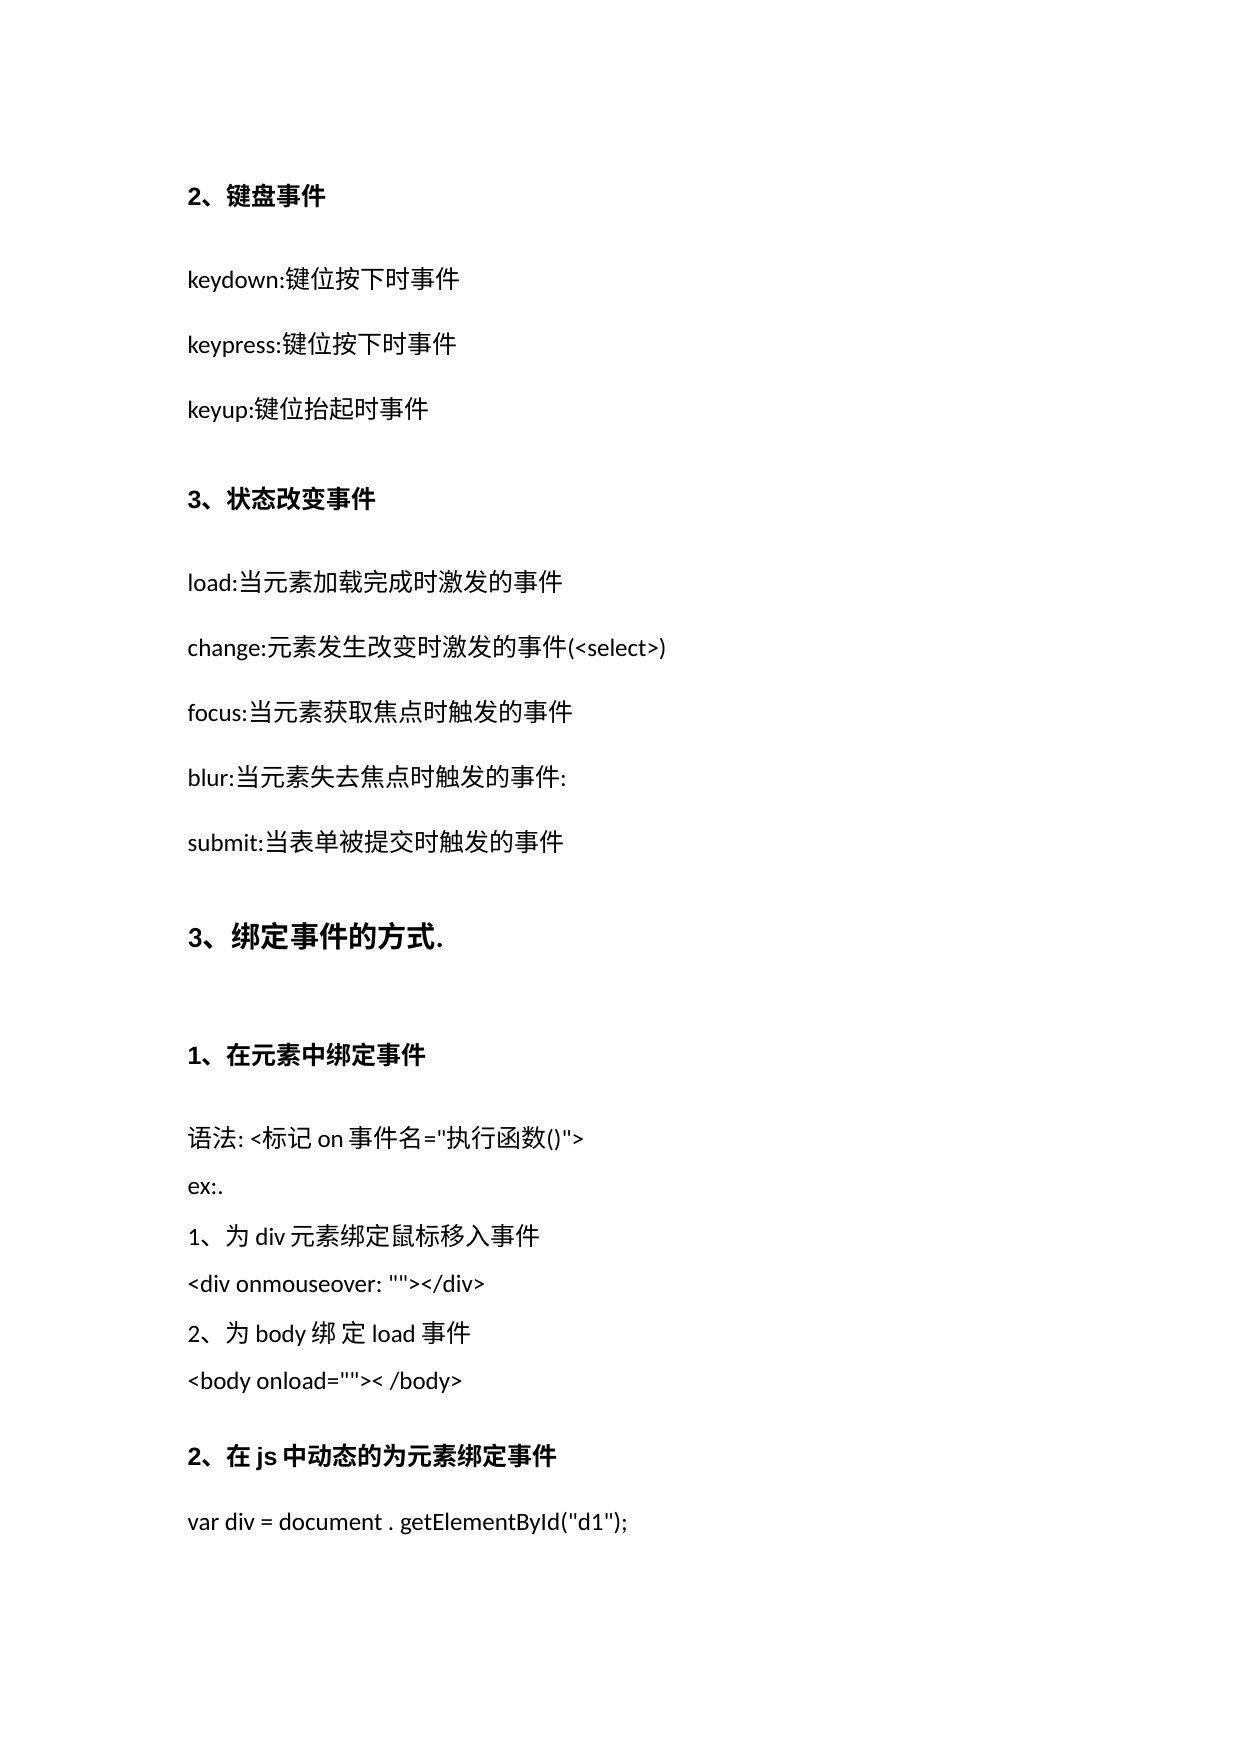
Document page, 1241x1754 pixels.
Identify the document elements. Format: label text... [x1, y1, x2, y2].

text blur:当元素失去焦点时触发的事件: [187, 743, 1053, 808]
text 2、为body绑 定load事件 [187, 1299, 1053, 1364]
text <body onload="">< /body> [187, 1364, 1053, 1397]
text keyup:键位抬起时事件 [187, 375, 1053, 440]
subtitle 2、在js中动态的为元素绑定事件 [187, 1422, 1053, 1487]
text keypress:键位按下时事件 [187, 310, 1053, 375]
text ex:. [187, 1169, 1053, 1202]
subtitle 1、在元素中绑定事件 [187, 1021, 1053, 1086]
subtitle 3、状态改变事件 [187, 465, 1053, 530]
text 1、为div元素绑定鼠标移入事件 [187, 1202, 1053, 1267]
text change:元素发生改变时激发的事件(<select>) [187, 613, 1053, 678]
text var div = document . getElementById("d1"); [187, 1505, 1053, 1537]
text focus:当元素获取焦点时触发的事件 [187, 678, 1053, 743]
text submit:当表单被提交时触发的事件 [187, 808, 1053, 873]
text load:当元素加载完成时激发的事件 [187, 548, 1053, 613]
subtitle 2、键盘事件 [187, 162, 1053, 227]
text 语法: <标记on事件名="执行函数()"> [187, 1104, 1053, 1169]
text keydown:键位按下时事件 [187, 245, 1053, 310]
text <div onmouseover: ""></div> [187, 1267, 1053, 1299]
subtitle 3、绑定事件的方式. [187, 903, 1053, 968]
